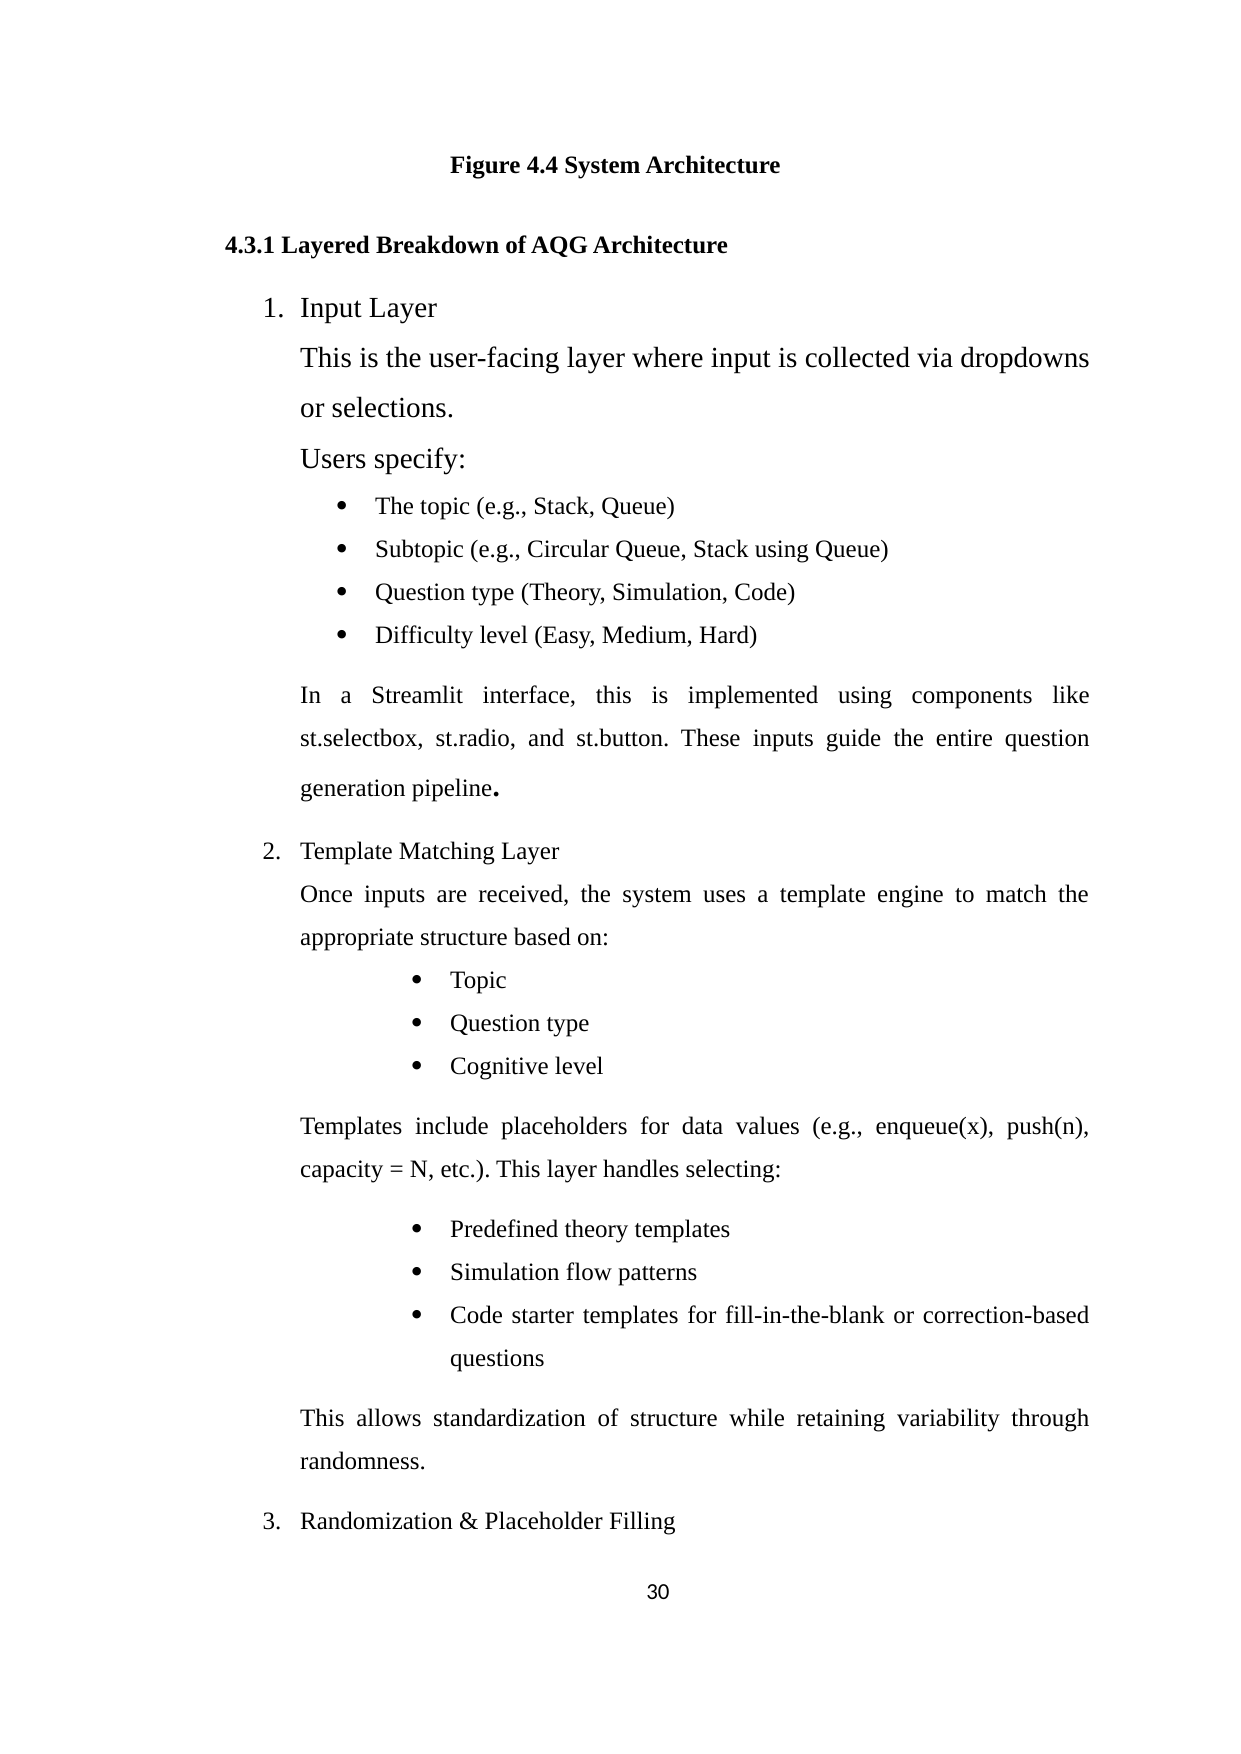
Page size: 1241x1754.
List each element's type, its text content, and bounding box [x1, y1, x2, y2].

list Once inputs are received, the system uses a template engine to match the appropriate structure based on: [300, 879, 1090, 951]
list Cognitive level [412, 1051, 1090, 1080]
list The topic (e.g., Stack, Queue) [337, 491, 1090, 520]
list Code starter templates for fill-in-the-blank or correction-based questions [412, 1300, 1090, 1372]
list This is the user-facing layer where input is collected via dropdowns or selections. [300, 340, 1090, 424]
list Subtopic (e.g., Circular Queue, Stack using Queue) [337, 534, 1090, 563]
list Randomization & Placeholder Filling [262, 1506, 1090, 1535]
list Predefined theory templates [412, 1214, 1090, 1243]
list Question type (Theory, Simulation, Code) [337, 577, 1090, 606]
text Figure 4.4 System Architecture [375, 150, 1090, 179]
list Question type [412, 1008, 1090, 1037]
list Topic [412, 965, 1090, 994]
text Templates include placeholders for data values (e.g., enqueue(x), push(n), capacity = N, etc.). This layer handles selecting: [300, 1111, 1090, 1183]
list Difficulty level (Easy, Medium, Hard) [337, 620, 1090, 649]
text In a Streamlit interface, this is implemented using components like st.selectbox, st.radio, and st.button. These inputs guide the entire question generation pipeline. [300, 680, 1090, 802]
list Users specify: [300, 441, 1090, 474]
text 4.3.1 Layered Breakdown of AQG Architecture [225, 230, 1090, 259]
text This allows standardization of structure while retaining variability through randomness. [300, 1403, 1090, 1475]
list Input Layer [262, 290, 1090, 323]
list Simulation flow patterns [412, 1257, 1090, 1286]
list Template Matching Layer [262, 836, 1090, 864]
